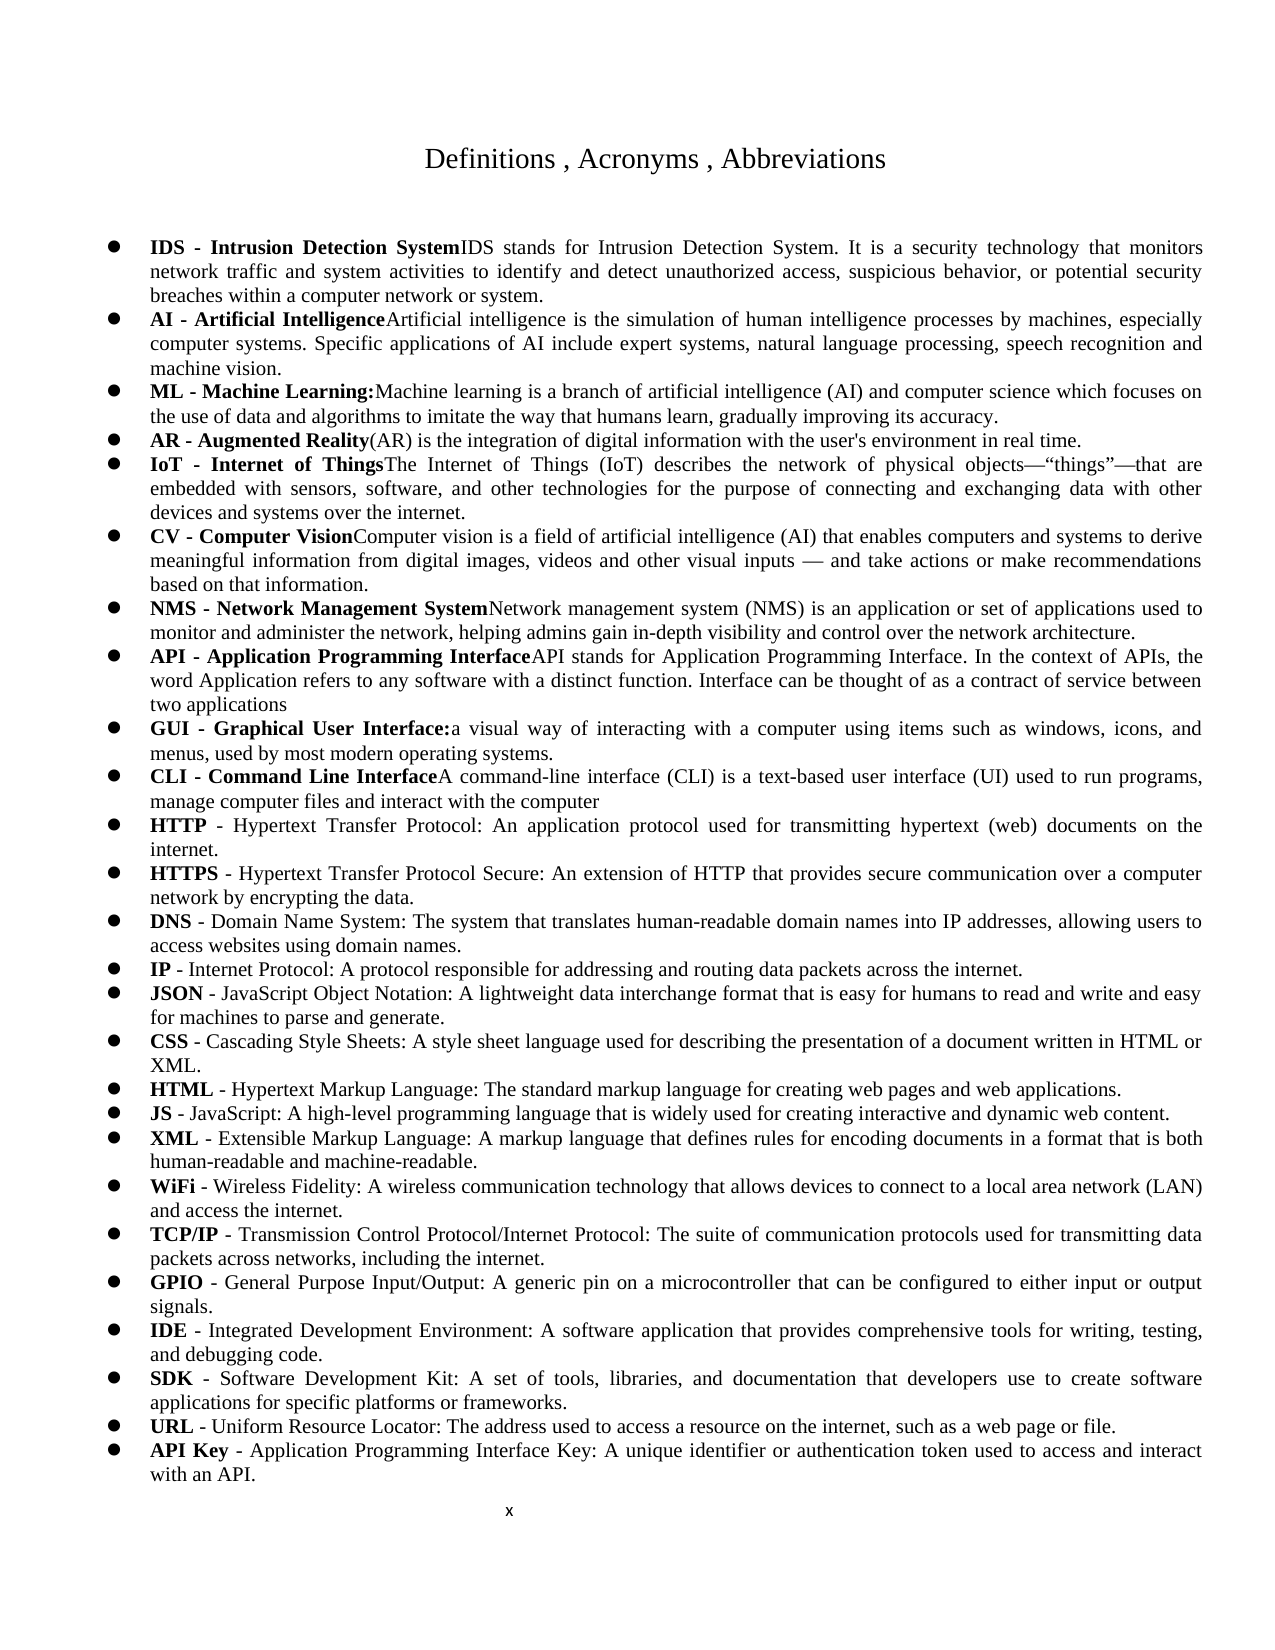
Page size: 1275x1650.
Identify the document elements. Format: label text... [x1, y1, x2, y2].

list API - Application Programming InterfaceAPI stands for Application Programming Interface. In the context of APIs, the word Application refers to any software with a distinct function. Interface can be thought of as a contract of service between two applications [106, 644, 1204, 716]
list CV - Computer VisionComputer vision is a field of artificial intelligence (AI) that enables computers and systems to derive meaningful information from digital images, videos and other visual inputs — and take actions or make recommendations based on that information. [106, 524, 1204, 596]
list XML - Extensible Markup Language: A markup language that defines rules for encoding documents in a format that is both human-readable and machine-readable. [106, 1125, 1204, 1173]
list URL - Uniform Resource Locator: The address used to access a resource on the internet, such as a web page or file. [106, 1414, 1204, 1438]
list SDK - Software Development Kit: A set of tools, libraries, and documentation that developers use to create software applications for specific platforms or frameworks. [106, 1366, 1204, 1414]
list JS - JavaScript: A high-level programming language that is widely used for creating interactive and dynamic web content. [106, 1101, 1204, 1125]
list WiFi - Wireless Fidelity: A wireless communication technology that allows devices to connect to a local area network (LAN) and access the internet. [106, 1173, 1204, 1222]
list CLI - Command Line InterfaceA command-line interface (CLI) is a text-based user interface (UI) used to run programs, manage computer files and interact with the computer [106, 764, 1204, 813]
text Definitions , Acronyms , Abbreviations [106, 142, 1204, 175]
list CSS - Cascading Style Sheets: A style sheet language used for describing the presentation of a document written in HTML or XML. [106, 1029, 1204, 1077]
list GPIO - General Purpose Input/Output: A generic pin on a microcontroller that can be configured to either input or output signals. [106, 1270, 1204, 1318]
list IDS - Intrusion Detection SystemIDS stands for Intrusion Detection System. It is a security technology that monitors network traffic and system activities to identify and detect unauthorized access, suspicious behavior, or potential security breaches within a computer network or system. [106, 235, 1204, 307]
list IDE - Integrated Development Environment: A software application that provides comprehensive tools for writing, testing, and debugging code. [106, 1318, 1204, 1366]
list HTTP - Hypertext Transfer Protocol: An application protocol used for transmitting hypertext (web) documents on the internet. [106, 813, 1204, 861]
list AI - Artificial IntelligenceArtificial intelligence is the simulation of human intelligence processes by machines, especially computer systems. Specific applications of AI include expert systems, natural language processing, speech recognition and machine vision. [106, 307, 1204, 379]
list DNS - Domain Name System: The system that translates human-readable domain names into IP addresses, allowing users to access websites using domain names. [106, 909, 1204, 957]
list IP - Internet Protocol: A protocol responsible for addressing and routing data packets across the internet. [106, 957, 1204, 981]
list AR - Augmented Reality(AR) is the integration of digital information with the user's environment in real time. [106, 428, 1204, 452]
list IoT - Internet of ThingsThe Internet of Things (IoT) describes the network of physical objects—“things”—that are embedded with sensors, software, and other technologies for the purpose of connecting and exchanging data with other devices and systems over the internet. [106, 452, 1204, 524]
list GUI - Graphical User Interface:a visual way of interacting with a computer using items such as windows, icons, and menus, used by most modern operating systems. [106, 716, 1204, 764]
list HTML - Hypertext Markup Language: The standard markup language for creating web pages and web applications. [106, 1077, 1204, 1101]
list TCP/IP - Transmission Control Protocol/Internet Protocol: The suite of communication protocols used for transmitting data packets across networks, including the internet. [106, 1222, 1204, 1270]
list HTTPS - Hypertext Transfer Protocol Secure: An extension of HTTP that provides secure communication over a computer network by encrypting the data. [106, 861, 1204, 909]
list API Key - Application Programming Interface Key: A unique identifier or authentication token used to access and interact with an API. [106, 1438, 1204, 1486]
list ML - Machine Learning:Machine learning is a branch of artificial intelligence (AI) and computer science which focuses on the use of data and algorithms to imitate the way that humans learn, gradually improving its accuracy. [106, 379, 1204, 428]
list JSON - JavaScript Object Notation: A lightweight data interchange format that is easy for humans to read and write and easy for machines to parse and generate. [106, 981, 1204, 1029]
list NMS - Network Management SystemNetwork management system (NMS) is an application or set of applications used to monitor and administer the network, helping admins gain in-depth visibility and control over the network architecture. [106, 596, 1204, 644]
